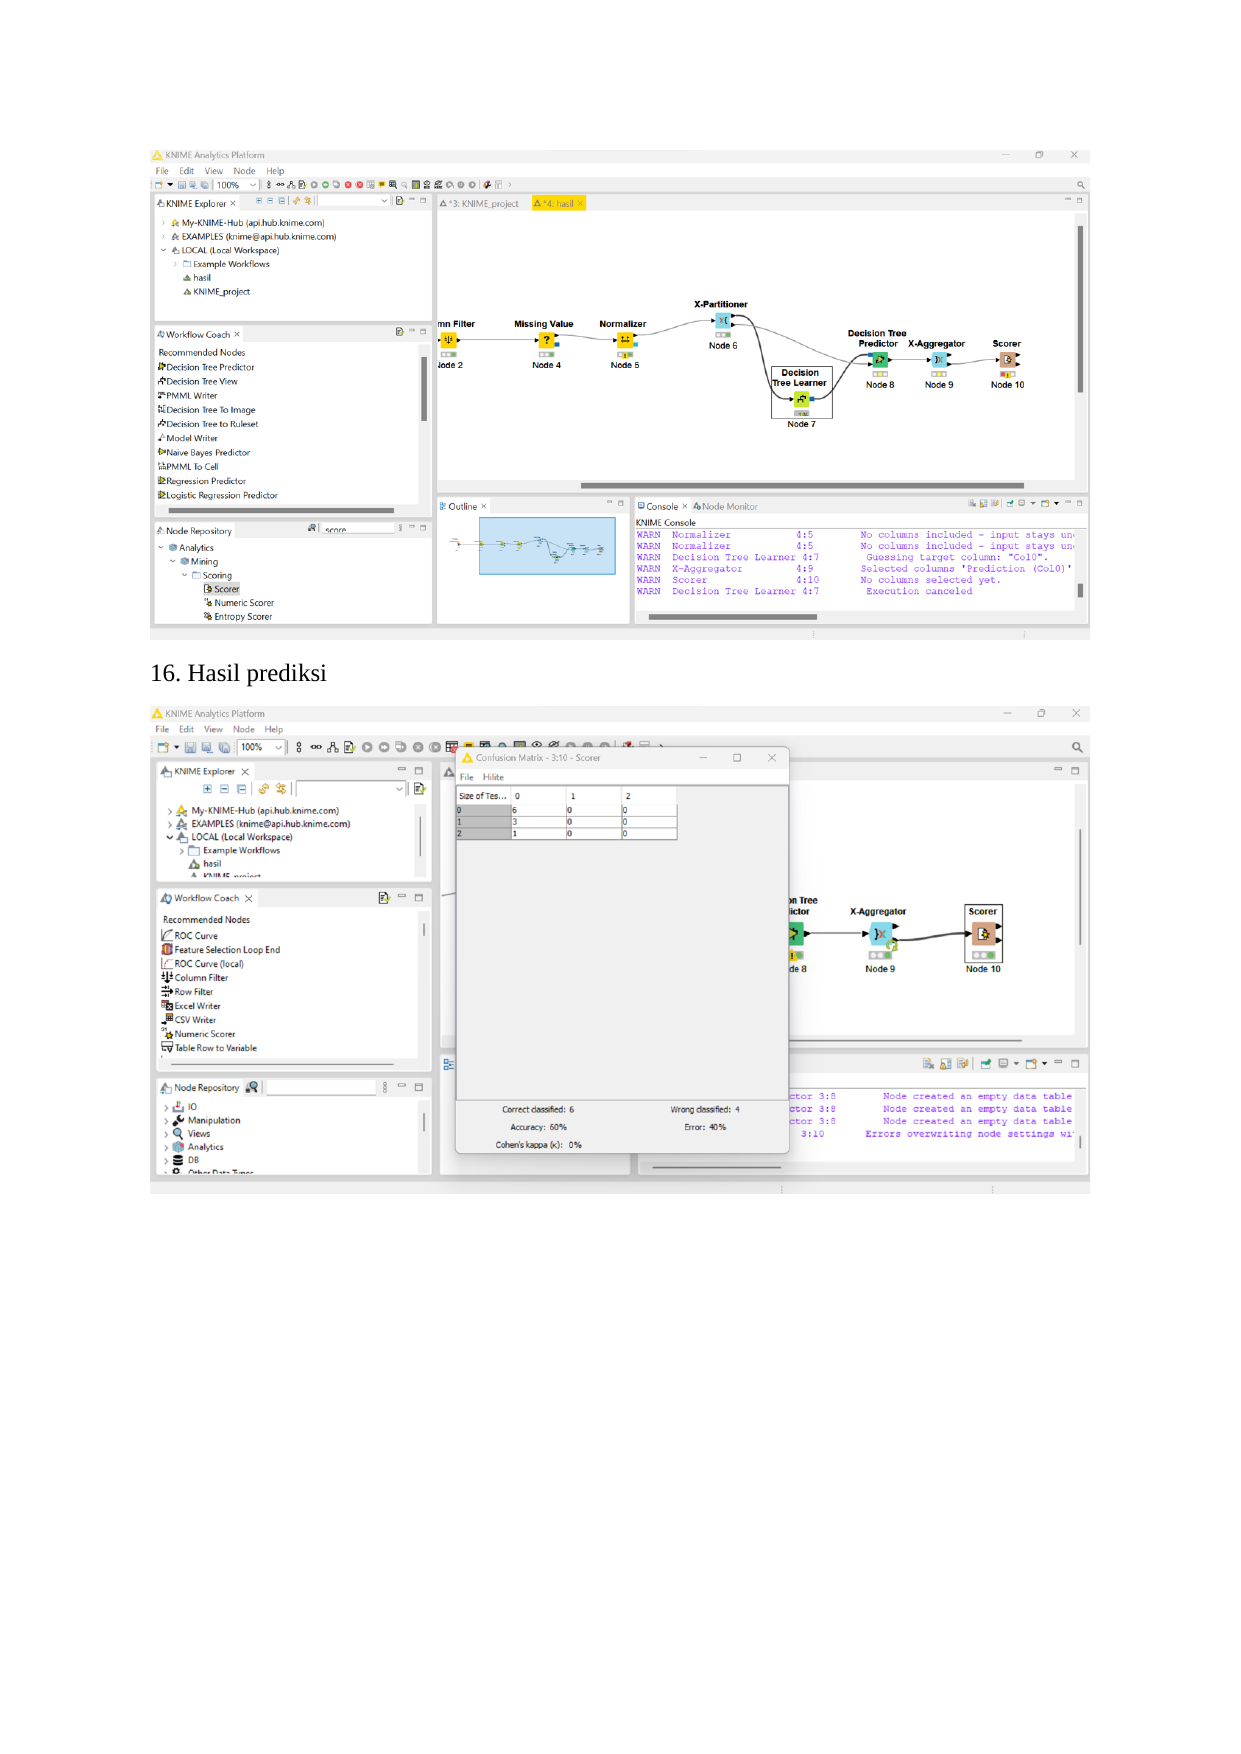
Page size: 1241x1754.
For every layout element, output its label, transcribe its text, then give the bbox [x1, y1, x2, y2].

picture [150, 706, 1091, 1194]
text 16. Hasil prediksi [150, 658, 1090, 687]
picture [150, 150, 1091, 640]
